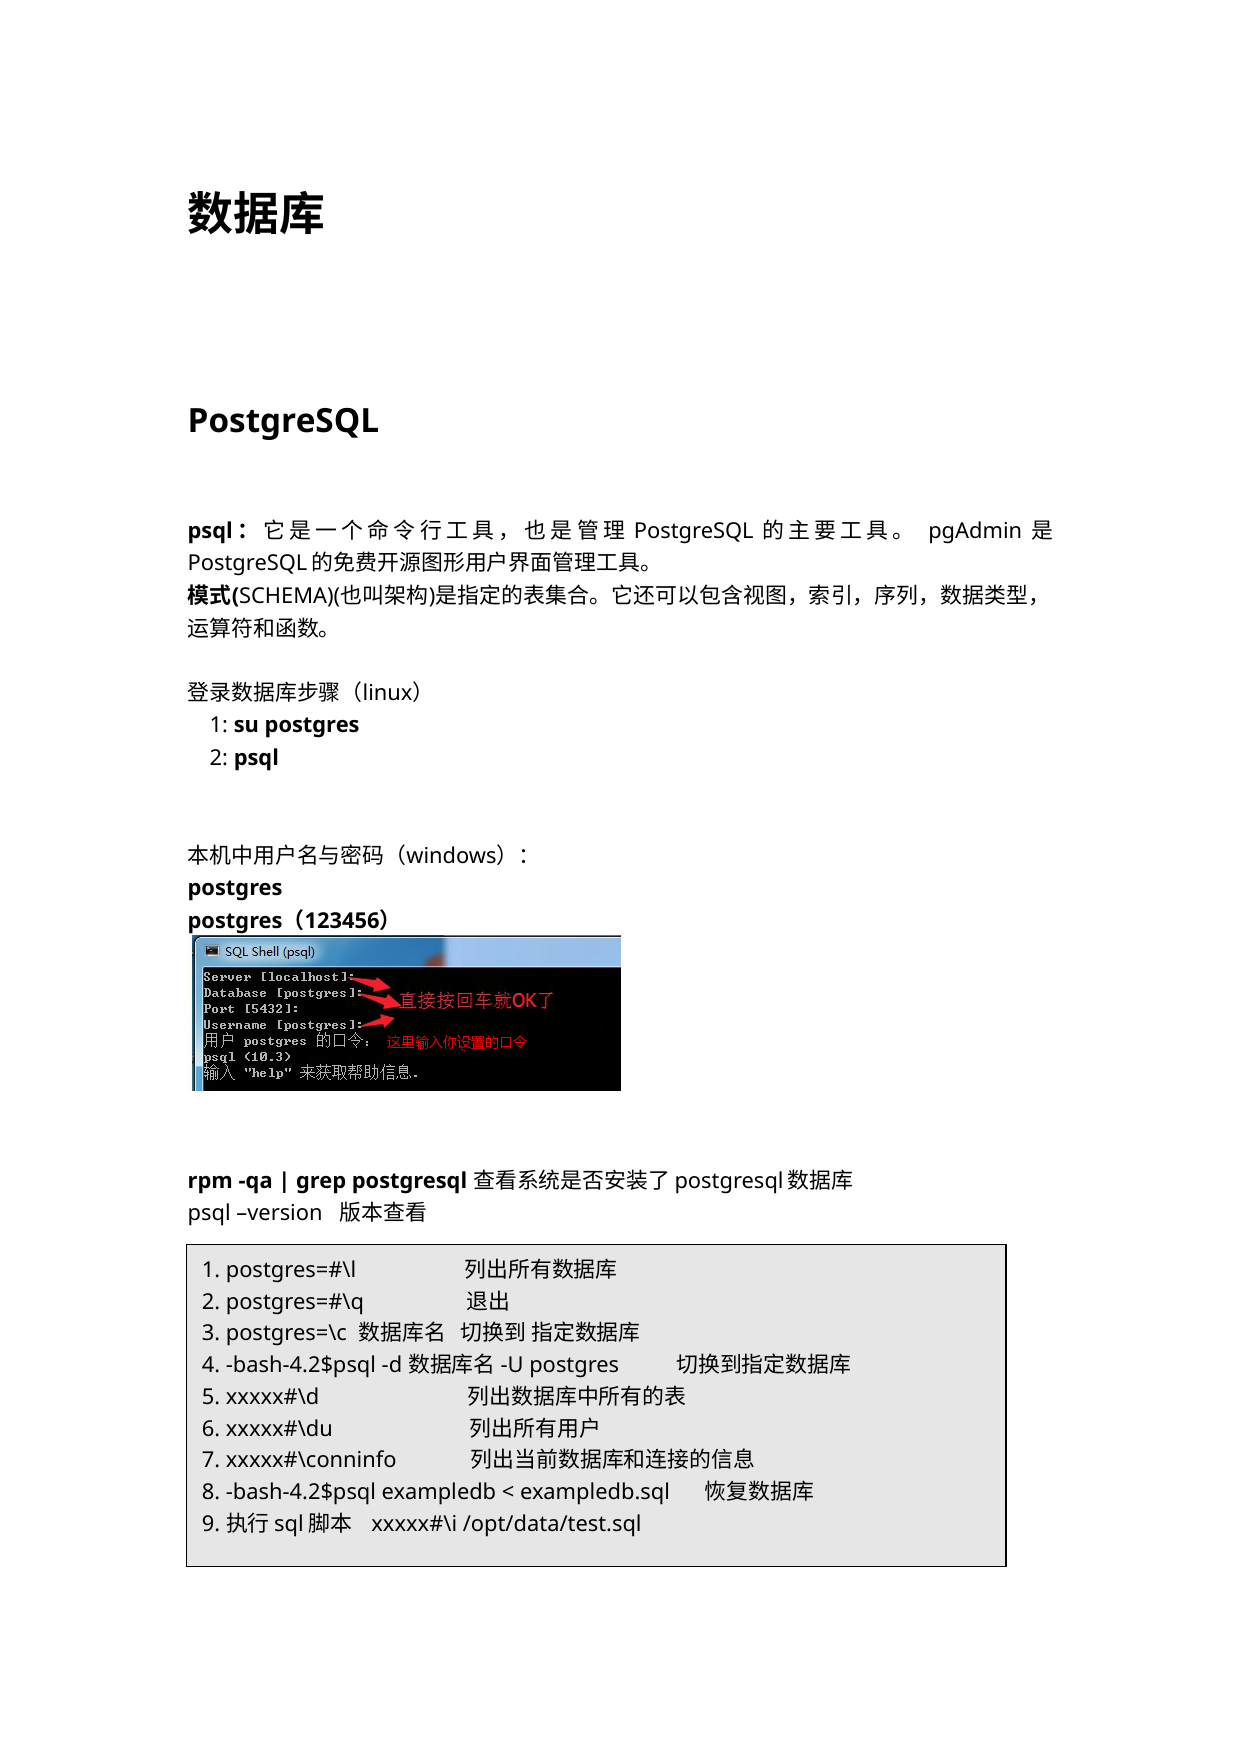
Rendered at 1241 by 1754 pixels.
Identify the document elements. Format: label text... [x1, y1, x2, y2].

text psql –version 版本查看 [187, 1195, 1053, 1228]
text postgres [187, 870, 1053, 903]
text rpm -qa | grep postgresql 查看系统是否安装了postgresql数据库 [187, 1163, 1053, 1195]
subtitle PostgreSQL [187, 387, 1053, 452]
text 2: psql [209, 740, 1053, 773]
text psql：它是一个命令行工具，也是管理PostgreSQL的主要工具。 pgAdmin是PostgreSQL的免费开源图形用户界面管理工具。 [187, 513, 1053, 578]
text postgres（123456） [187, 903, 1053, 935]
text 本机中用户名与密码（windows）： [187, 838, 1053, 870]
subtitle 数据库 [187, 162, 1053, 259]
text 登录数据库步骤（linux） [187, 675, 1053, 708]
picture [187, 935, 621, 1093]
text 模式(SCHEMA)(也叫架构)是指定的表集合。它还可以包含视图，索引，序列，数据类型，运算符和函数。 [187, 578, 1053, 643]
text 1: su postgres [209, 708, 1053, 740]
